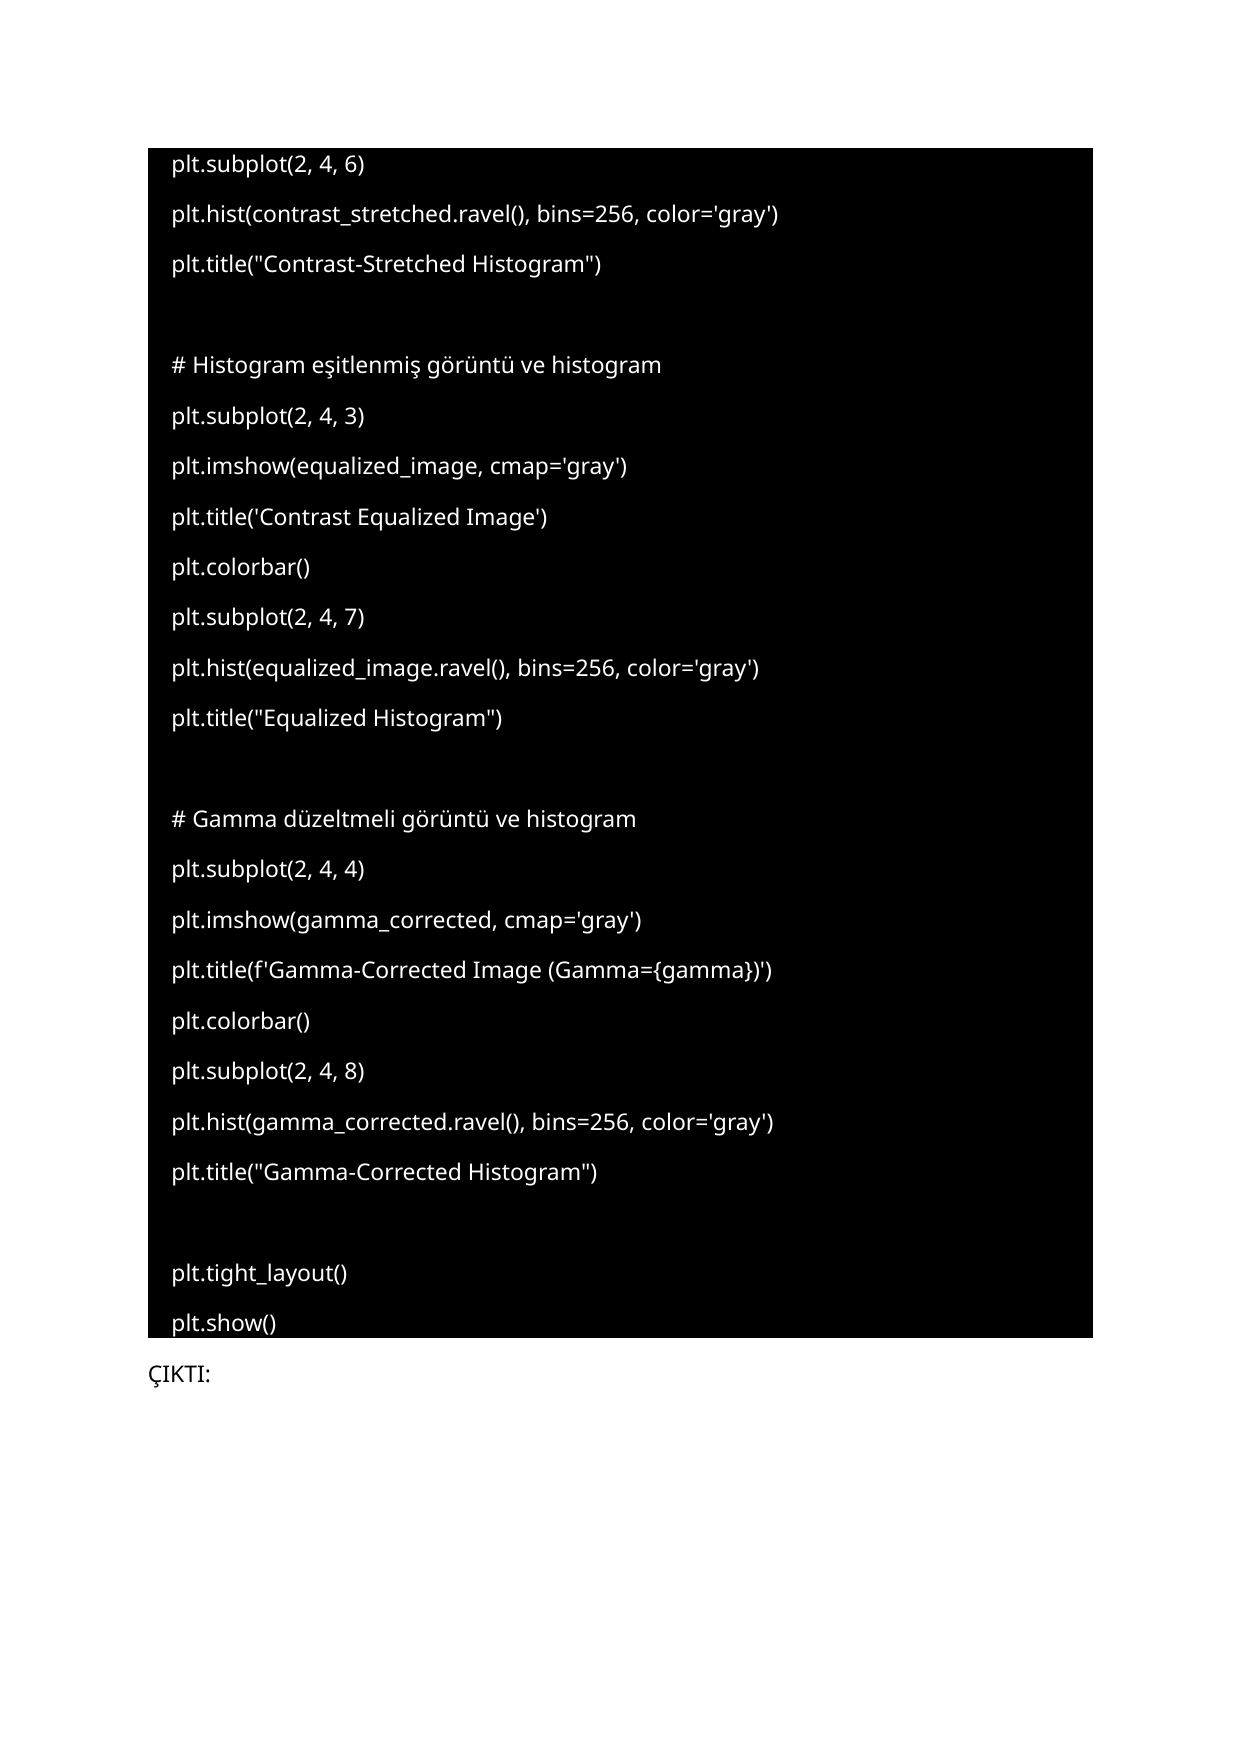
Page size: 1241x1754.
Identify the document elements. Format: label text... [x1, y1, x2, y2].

text plt.tight_layout() [148, 1257, 1093, 1288]
text plt.subplot(2, 4, 6) [148, 148, 1093, 179]
text plt.title("Equalized Histogram") [148, 702, 1093, 733]
text ÇIKTI: [148, 1358, 1093, 1389]
text plt.hist(equalized_image.ravel(), bins=256, color='gray') [148, 652, 1093, 683]
text plt.imshow(equalized_image, cmap='gray') [148, 450, 1093, 481]
text plt.title(f'Gamma-Corrected Image (Gamma={gamma})') [148, 954, 1093, 986]
text plt.hist(gamma_corrected.ravel(), bins=256, color='gray') [148, 1106, 1093, 1137]
text plt.title("Gamma-Corrected Histogram") [148, 1156, 1093, 1187]
text plt.show() [148, 1307, 1093, 1338]
text plt.title("Contrast-Stretched Histogram") [148, 248, 1093, 280]
text plt.imshow(gamma_corrected, cmap='gray') [148, 904, 1093, 935]
text # Histogram eşitlenmiş görüntü ve histogram [148, 349, 1093, 381]
text plt.colorbar() [148, 551, 1093, 582]
text plt.title('Contrast Equalized Image') [148, 501, 1093, 532]
text plt.colorbar() [148, 1005, 1093, 1036]
text plt.hist(contrast_stretched.ravel(), bins=256, color='gray') [148, 198, 1093, 229]
text # Gamma düzeltmeli görüntü ve histogram [148, 803, 1093, 834]
text plt.subplot(2, 4, 3) [148, 400, 1093, 431]
text plt.subplot(2, 4, 7) [148, 601, 1093, 633]
text plt.subplot(2, 4, 4) [148, 853, 1093, 885]
text plt.subplot(2, 4, 8) [148, 1055, 1093, 1086]
